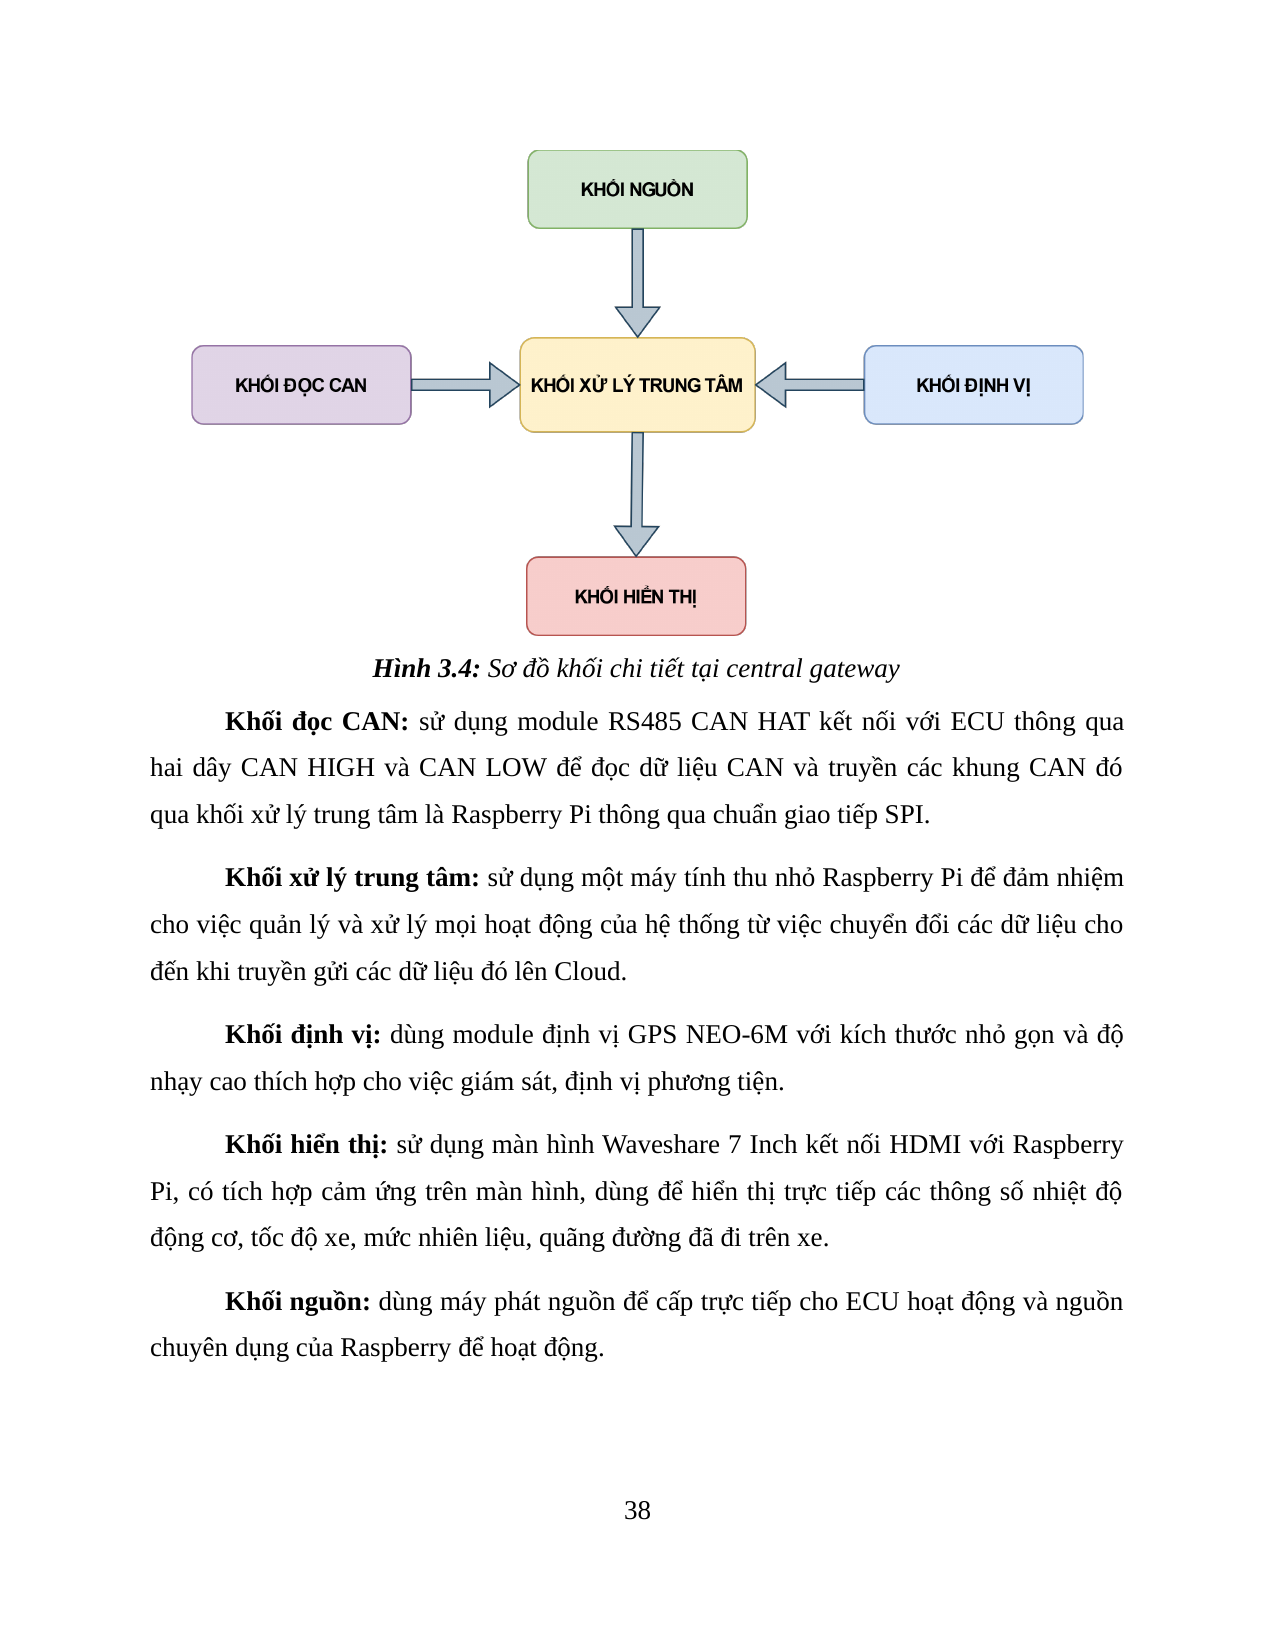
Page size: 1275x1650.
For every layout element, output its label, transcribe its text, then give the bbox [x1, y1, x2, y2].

text Khối xử lý trung tâm: sử dụng một máy tính thu nhỏ Raspberry Pi để đảm nhiệm cho việc quản lý và xử lý mọi hoạt động của hệ thống từ việc chuyển đổi các dữ liệu cho đến khi truyền gửi các dữ liệu đó lên Cloud. [150, 861, 1125, 986]
text Khối định vị: dùng module định vị GPS NEO-6M với kích thước nhỏ gọn và độ nhạy cao thích hợp cho việc giám sát, định vị phương tiện. [150, 1018, 1125, 1096]
text Khối hiển thị: sử dụng màn hình Waveshare 7 Inch kết nối HDMI với Raspberry Pi, có tích hợp cảm ứng trên màn hình, dùng để hiển thị trực tiếp các thông số nhiệt độ động cơ, tốc độ xe, mức nhiên liệu, quãng đường đã đi trên xe. [150, 1128, 1125, 1252]
picture [191, 150, 1084, 636]
text Hình 3.4: Sơ đồ khối chi tiết tại central gateway [150, 653, 1125, 684]
text Khối nguồn: dùng máy phát nguồn để cấp trực tiếp cho ECU hoạt động và nguồn chuyên dụng của Raspberry để hoạt động. [150, 1284, 1125, 1362]
text Khối đọc CAN: sử dụng module RS485 CAN HAT kết nối với ECU thông qua hai dây CAN HIGH và CAN LOW để đọc dữ liệu CAN và truyền các khung CAN đó qua khối xử lý trung tâm là Raspberry Pi thông qua chuẩn giao tiếp SPI. [150, 704, 1125, 829]
